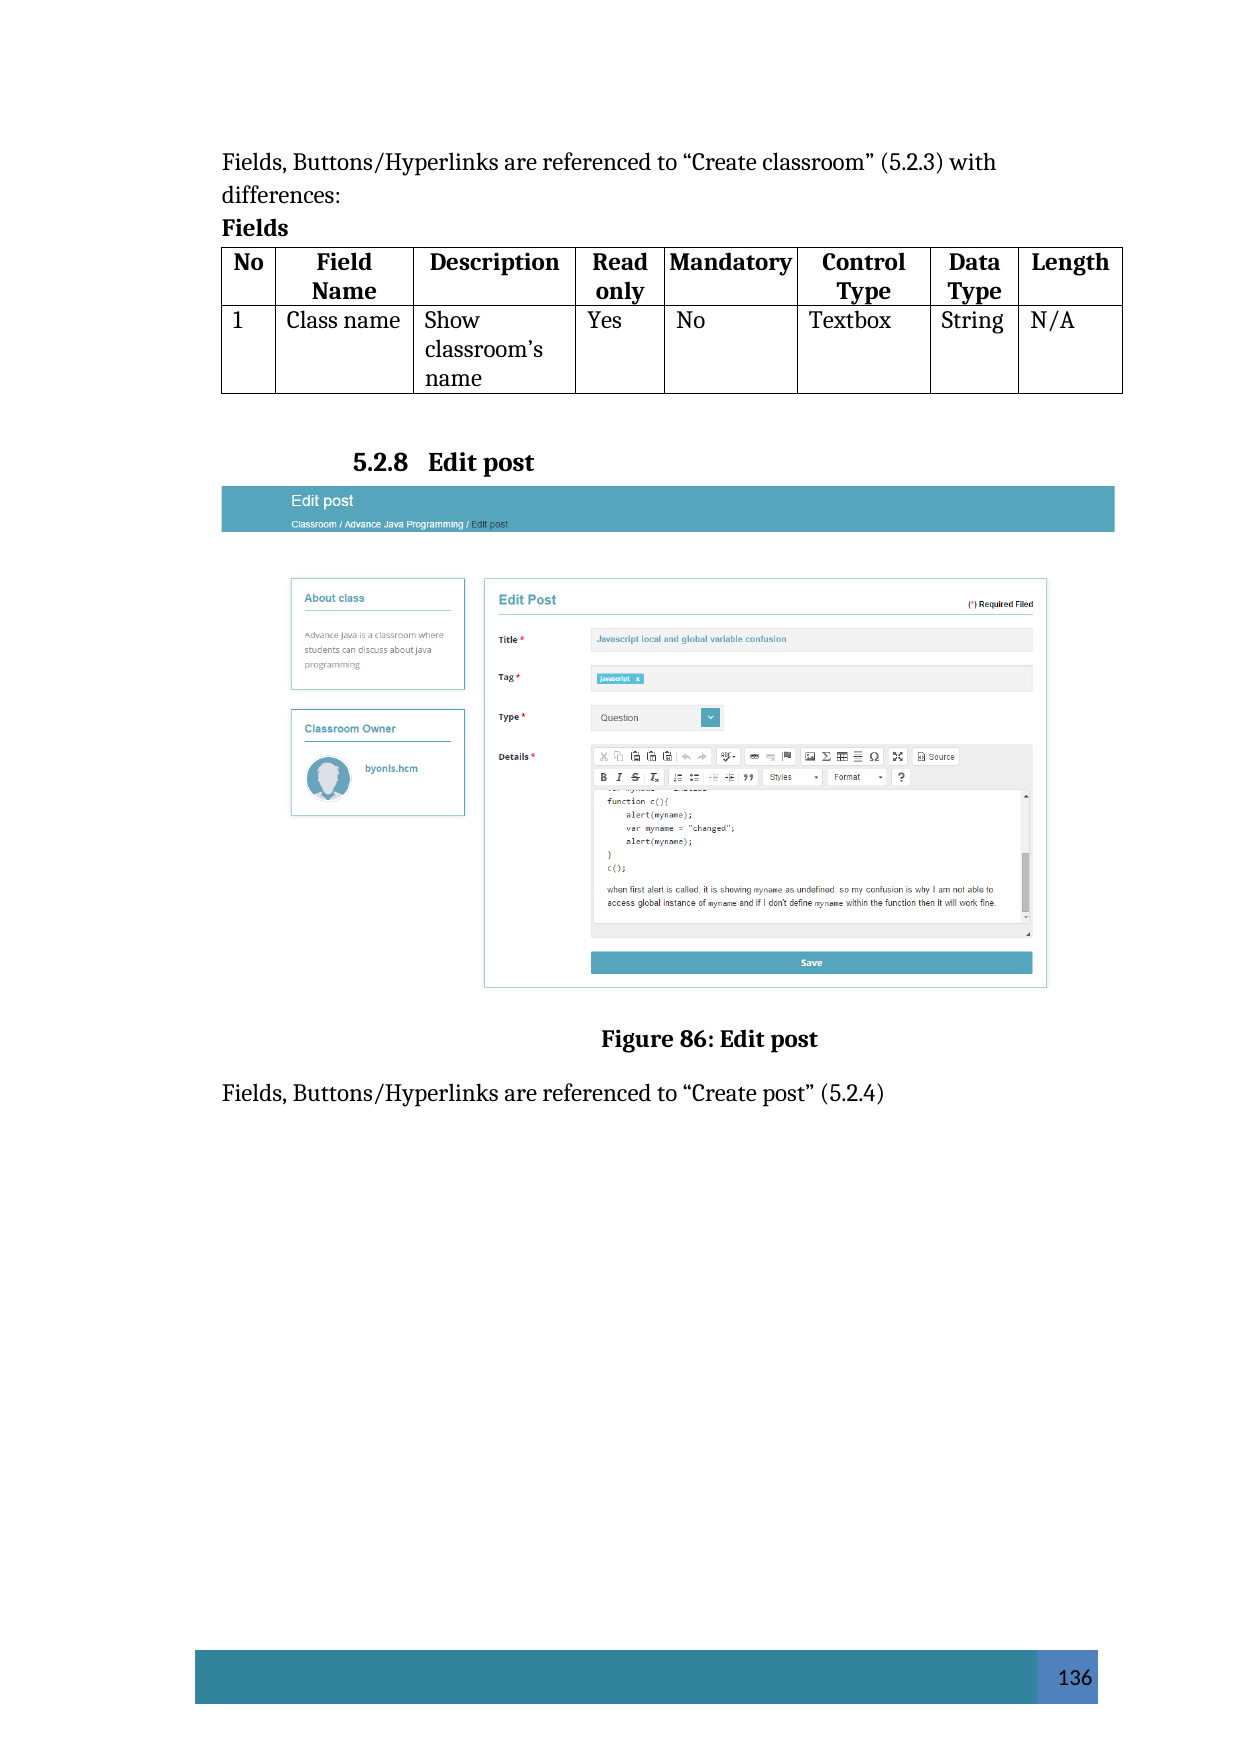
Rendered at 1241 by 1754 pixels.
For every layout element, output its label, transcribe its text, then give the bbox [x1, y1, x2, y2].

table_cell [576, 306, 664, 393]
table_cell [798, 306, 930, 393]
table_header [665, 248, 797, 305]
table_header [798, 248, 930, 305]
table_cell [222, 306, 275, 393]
text Fields, Buttons/Hyperlinks are referenced to “Create classroom” (5.2.3) with differences: [222, 148, 1122, 209]
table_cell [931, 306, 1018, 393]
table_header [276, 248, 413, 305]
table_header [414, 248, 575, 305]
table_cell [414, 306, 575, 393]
text Fields, Buttons/Hyperlinks are referenced to “Create post” (5.2.4) [222, 1079, 1122, 1108]
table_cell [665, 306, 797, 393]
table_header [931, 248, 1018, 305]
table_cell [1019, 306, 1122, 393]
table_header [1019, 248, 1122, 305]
picture [221, 486, 1115, 1001]
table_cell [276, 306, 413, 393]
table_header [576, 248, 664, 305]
text Fields [222, 214, 1122, 242]
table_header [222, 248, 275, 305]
subtitle Edit post [353, 447, 1122, 478]
text Figure 86: Edit post [222, 1025, 1122, 1054]
